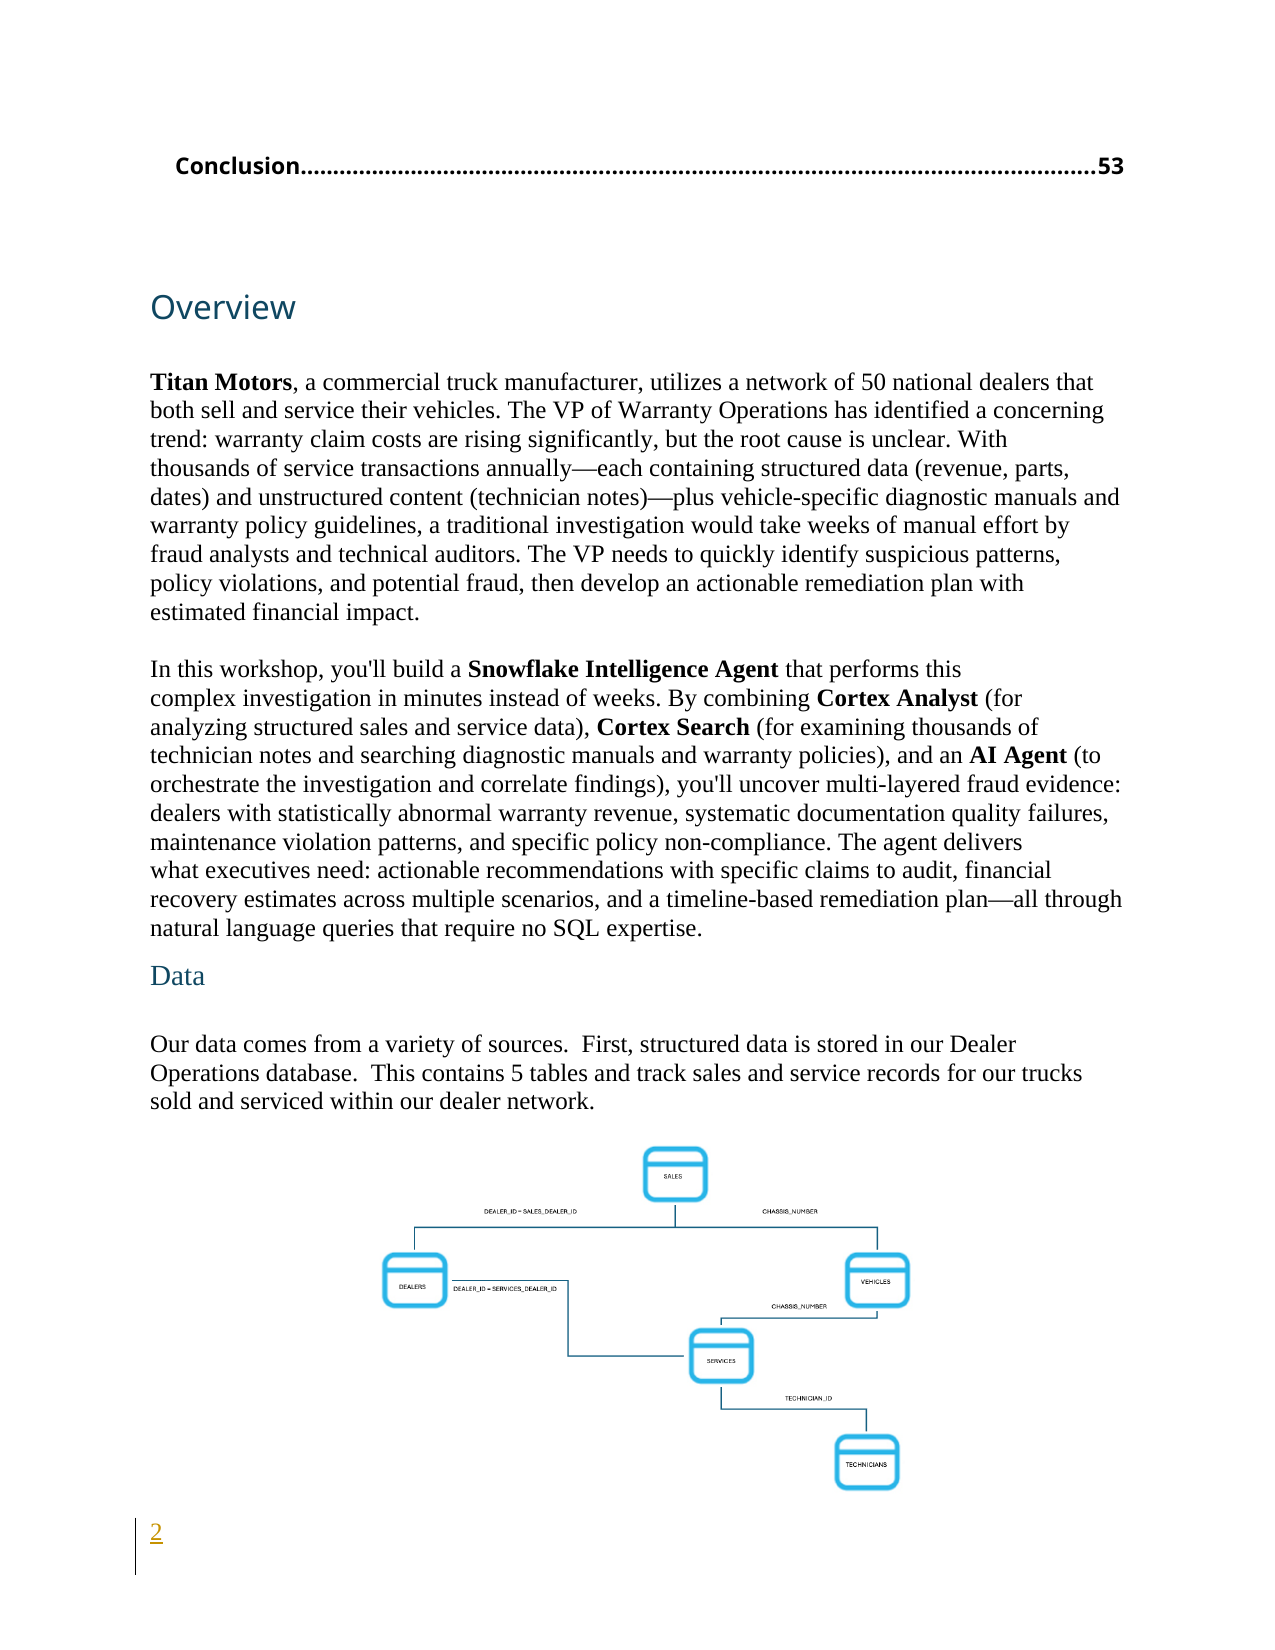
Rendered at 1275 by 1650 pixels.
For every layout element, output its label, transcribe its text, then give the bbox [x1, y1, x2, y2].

text Our data comes from a variety of sources. First, structured data is stored in our Dealer Operations database. This contains 5 tables and track sales and service records for our trucks sold and serviced within our dealer network. [150, 1029, 1125, 1115]
subtitle Overview [150, 284, 1125, 329]
text In this workshop, you'll build a Snowflake Intelligence Agent that performs this complex investigation in minutes instead of weeks. By combining Cortex Analyst (for analyzing structured sales and service data), Cortex Search (for examining thousands of technician notes and searching diagnostic manuals and warranty policies), and an AI Agent (to orchestrate the investigation and correlate findings), you'll uncover multi-layered fraud evidence: dealers with statistically abnormal warranty revenue, systematic documentation quality failures, maintenance violation patterns, and specific policy non-compliance. The agent delivers what executives need: actionable recommendations with specific claims to audit, financial recovery estimates across multiple scenarios, and a timeline-based remediation plan—all through natural language queries that require no SQL expertise. [150, 654, 1125, 942]
picture [334, 1143, 941, 1497]
text Titan Motors, a commercial truck manufacturer, utilizes a network of 50 national dealers that both sell and service their vehicles. The VP of Warranty Operations has identified a concerning trend: warranty claim costs are rising significantly, but the root cause is unclear. With thousands of service transactions annually—each containing structured data (revenue, parts, dates) and unstructured content (technician notes)—plus vehicle-specific diagnostic manuals and warranty policy guidelines, a traditional investigation would take weeks of manual effort by fraud analysts and technical auditors. The VP needs to quickly identify suspicious patterns, policy violations, and potential fraud, then develop an actionable remediation plan with estimated financial impact. [150, 367, 1125, 625]
subtitle Data [150, 958, 1125, 992]
